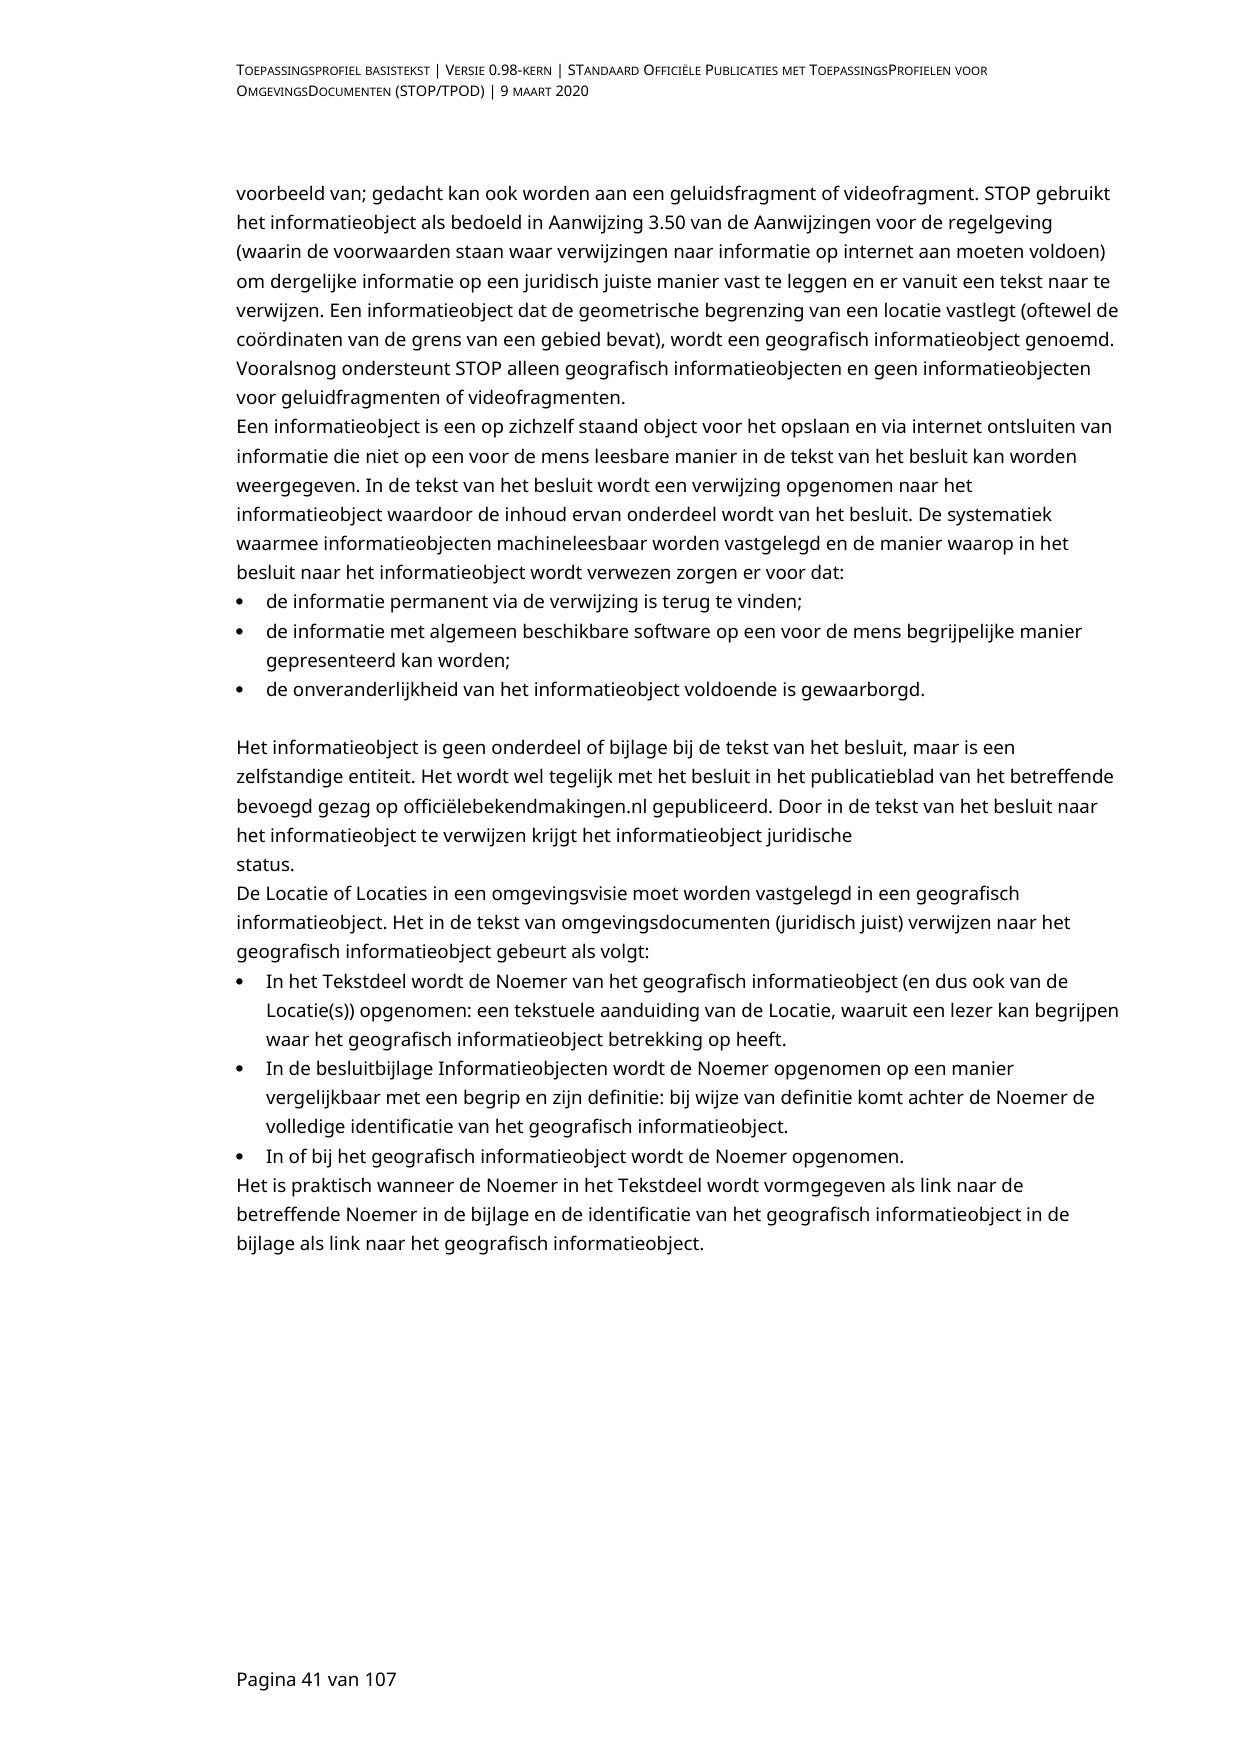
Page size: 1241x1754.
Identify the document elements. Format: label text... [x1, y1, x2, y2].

text In het Tekstdeel wordt de Noemer van het geografisch informatieobject (en dus ook van de Locatie(s)) opgenomen: een tekstuele aanduiding van de Locatie, waaruit een lezer kan begrijpen waar het geografisch informatieobject betrekking op heeft. [236, 965, 1122, 1052]
text Het is praktisch wanneer de Noemer in het Tekstdeel wordt vormgegeven als link naar de betreffende Noemer in de bijlage en de identificatie van het geografisch informatieobject in de bijlage als link naar het geografisch informatieobject. [236, 1169, 1122, 1256]
text In de besluitbijlage Informatieobjecten wordt de Noemer opgenomen op een manier vergelijkbaar met een begrip en zijn definitie: bij wijze van definitie komt achter de Noemer de volledige identificatie van het geografisch informatieobject. [236, 1052, 1122, 1140]
text Het informatieobject is geen onderdeel of bijlage bij de tekst van het besluit, maar is een zelfstandige entiteit. Het wordt wel tegelijk met het besluit in het publicatieblad van het betreffende bevoegd gezag op officiëlebekendmakingen.nl gepubliceerd. Door in de tekst van het besluit naar het informatieobject te verwijzen krijgt het informatieobject juridische [236, 731, 1122, 848]
text De Locatie of Locaties in een omgevingsvisie moet worden vastgelegd in een geografisch informatieobject. Het in de tekst van omgevingsdocumenten (juridisch juist) verwijzen naar het geografisch informatieobject gebeurt als volgt: [236, 877, 1122, 965]
text de informatie met algemeen beschikbare software op een voor de mens begrijpelijke manier gepresenteerd kan worden; [236, 615, 1122, 673]
text de onveranderlijkheid van het informatieobject voldoende is gewaarborgd. [236, 673, 1122, 702]
text de informatie permanent via de verwijzing is terug te vinden; [236, 586, 1122, 615]
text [236, 177, 1122, 411]
text Een informatieobject is een op zichzelf staand object voor het opslaan en via internet ontsluiten van informatie die niet op een voor de mens leesbare manier in de tekst van het besluit kan worden weergegeven. In de tekst van het besluit wordt een verwijzing opgenomen naar het informatieobject waardoor de inhoud ervan onderdeel wordt van het besluit. De systematiek waarmee informatieobjecten machineleesbaar worden vastgelegd en de manier waarop in het besluit naar het informatieobject wordt verwezen zorgen er voor dat: [236, 411, 1122, 586]
text status. [236, 848, 1122, 877]
text In of bij het geografisch informatieobject wordt de Noemer opgenomen. [236, 1140, 1122, 1169]
